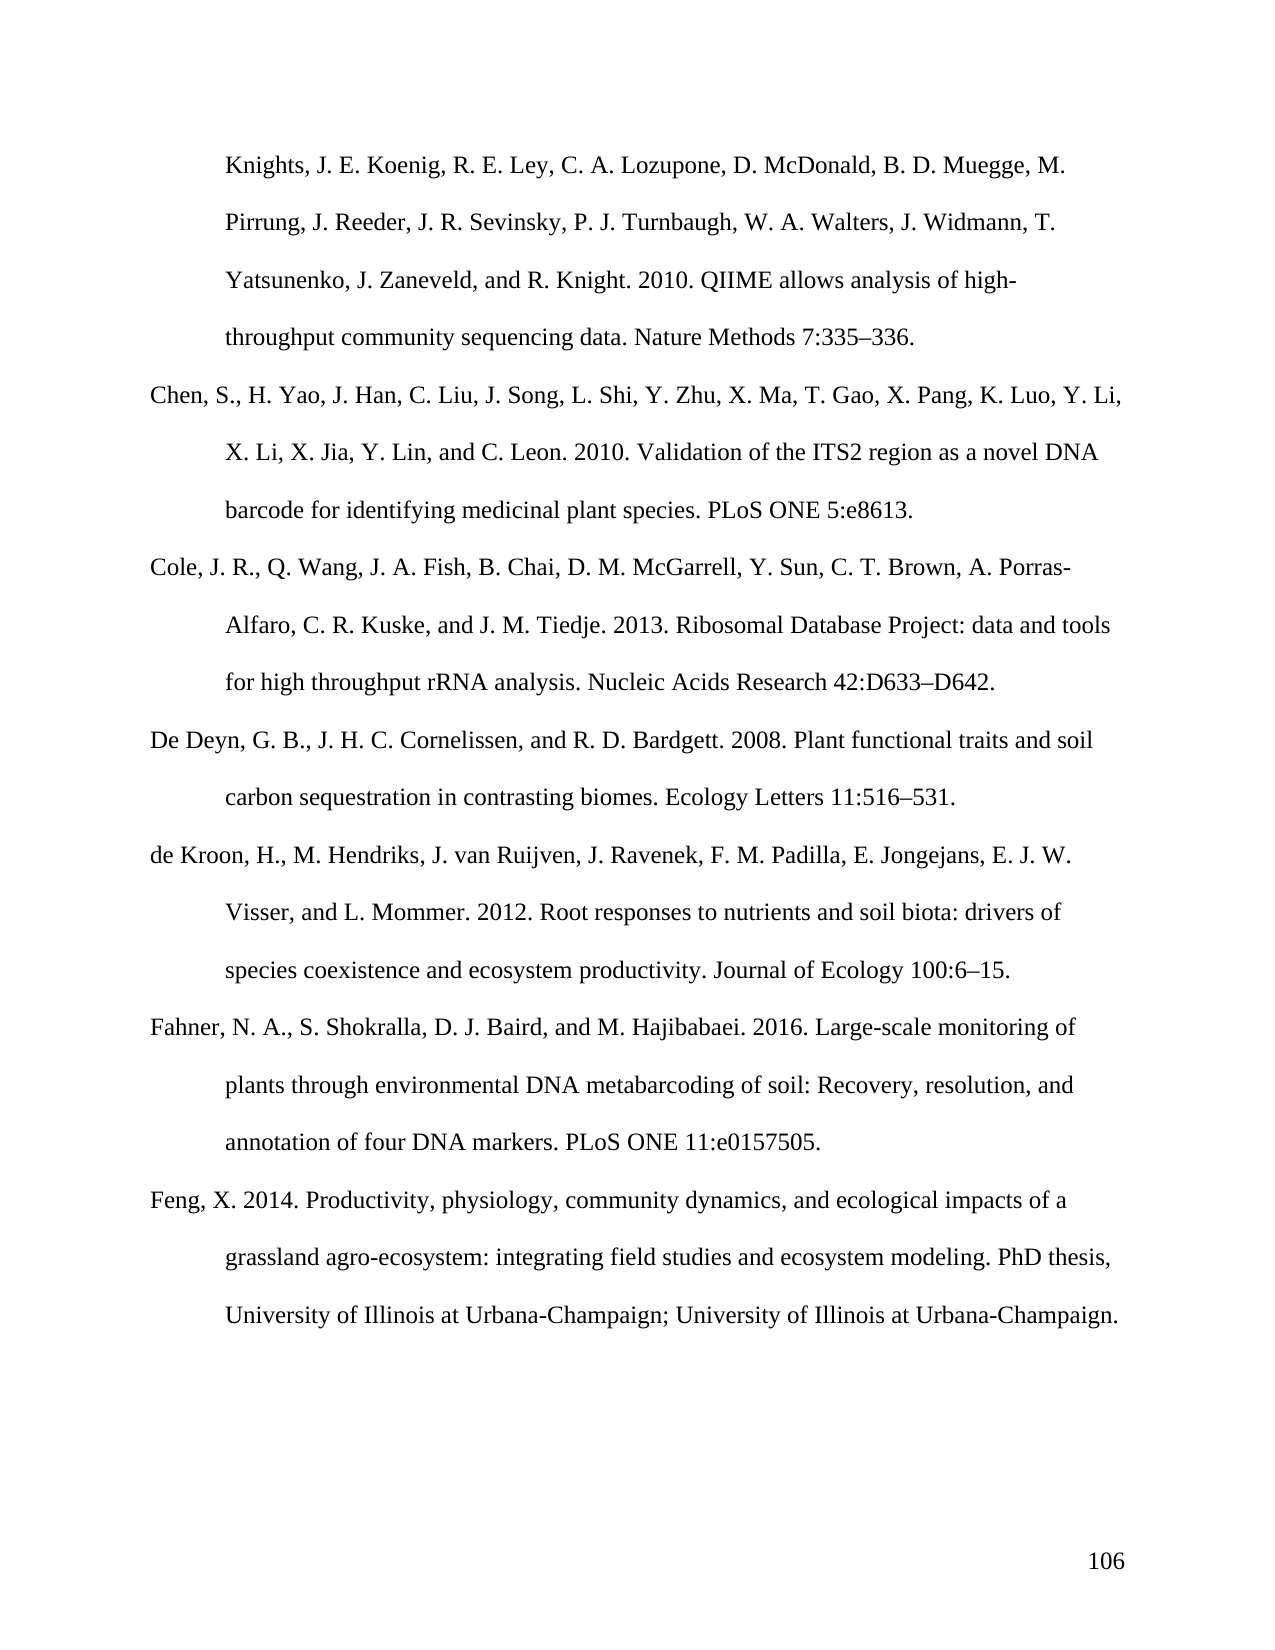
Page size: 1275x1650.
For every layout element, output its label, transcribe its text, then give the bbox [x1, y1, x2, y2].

text de Kroon, H., M. Hendriks, J. van Ruijven, J. Ravenek, F. M. Padilla, E. Jongejans, E. J. W. Visser, and L. Mommer. 2012. Root responses to nutrients and soil biota: drivers of species coexistence and ecosystem productivity. Journal of Ecology 100:6–15. [150, 840, 1125, 984]
text Fahner, N. A., S. Shokralla, D. J. Baird, and M. Hajibabaei. 2016. Large-scale monitoring of plants through environmental DNA metabarcoding of soil: Recovery, resolution, and annotation of four DNA markers. PLoS ONE 11:e0157505. [150, 1012, 1125, 1156]
text Cole, J. R., Q. Wang, J. A. Fish, B. Chai, D. M. McGarrell, Y. Sun, C. T. Brown, A. Porras-Alfaro, C. R. Kuske, and J. M. Tiedje. 2013. Ribosomal Database Project: data and tools for high throughput rRNA analysis. Nucleic Acids Research 42:D633–D642. [150, 552, 1125, 696]
text Feng, X. 2014. Productivity, physiology, community dynamics, and ecological impacts of a grassland agro-ecosystem: integrating field studies and ecosystem modeling. PhD thesis, University of Illinois at Urbana-Champaign; University of Illinois at Urbana-Champaign. [150, 1185, 1125, 1329]
text De Deyn, G. B., J. H. C. Cornelissen, and R. D. Bardgett. 2008. Plant functional traits and soil carbon sequestration in contrasting biomes. Ecology Letters 11:516–531. [150, 725, 1125, 811]
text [150, 150, 1125, 351]
text Chen, S., H. Yao, J. Han, C. Liu, J. Song, L. Shi, Y. Zhu, X. Ma, T. Gao, X. Pang, K. Luo, Y. Li, X. Li, X. Jia, Y. Lin, and C. Leon. 2010. Validation of the ITS2 region as a novel DNA barcode for identifying medicinal plant species. PLoS ONE 5:e8613. [150, 380, 1125, 524]
